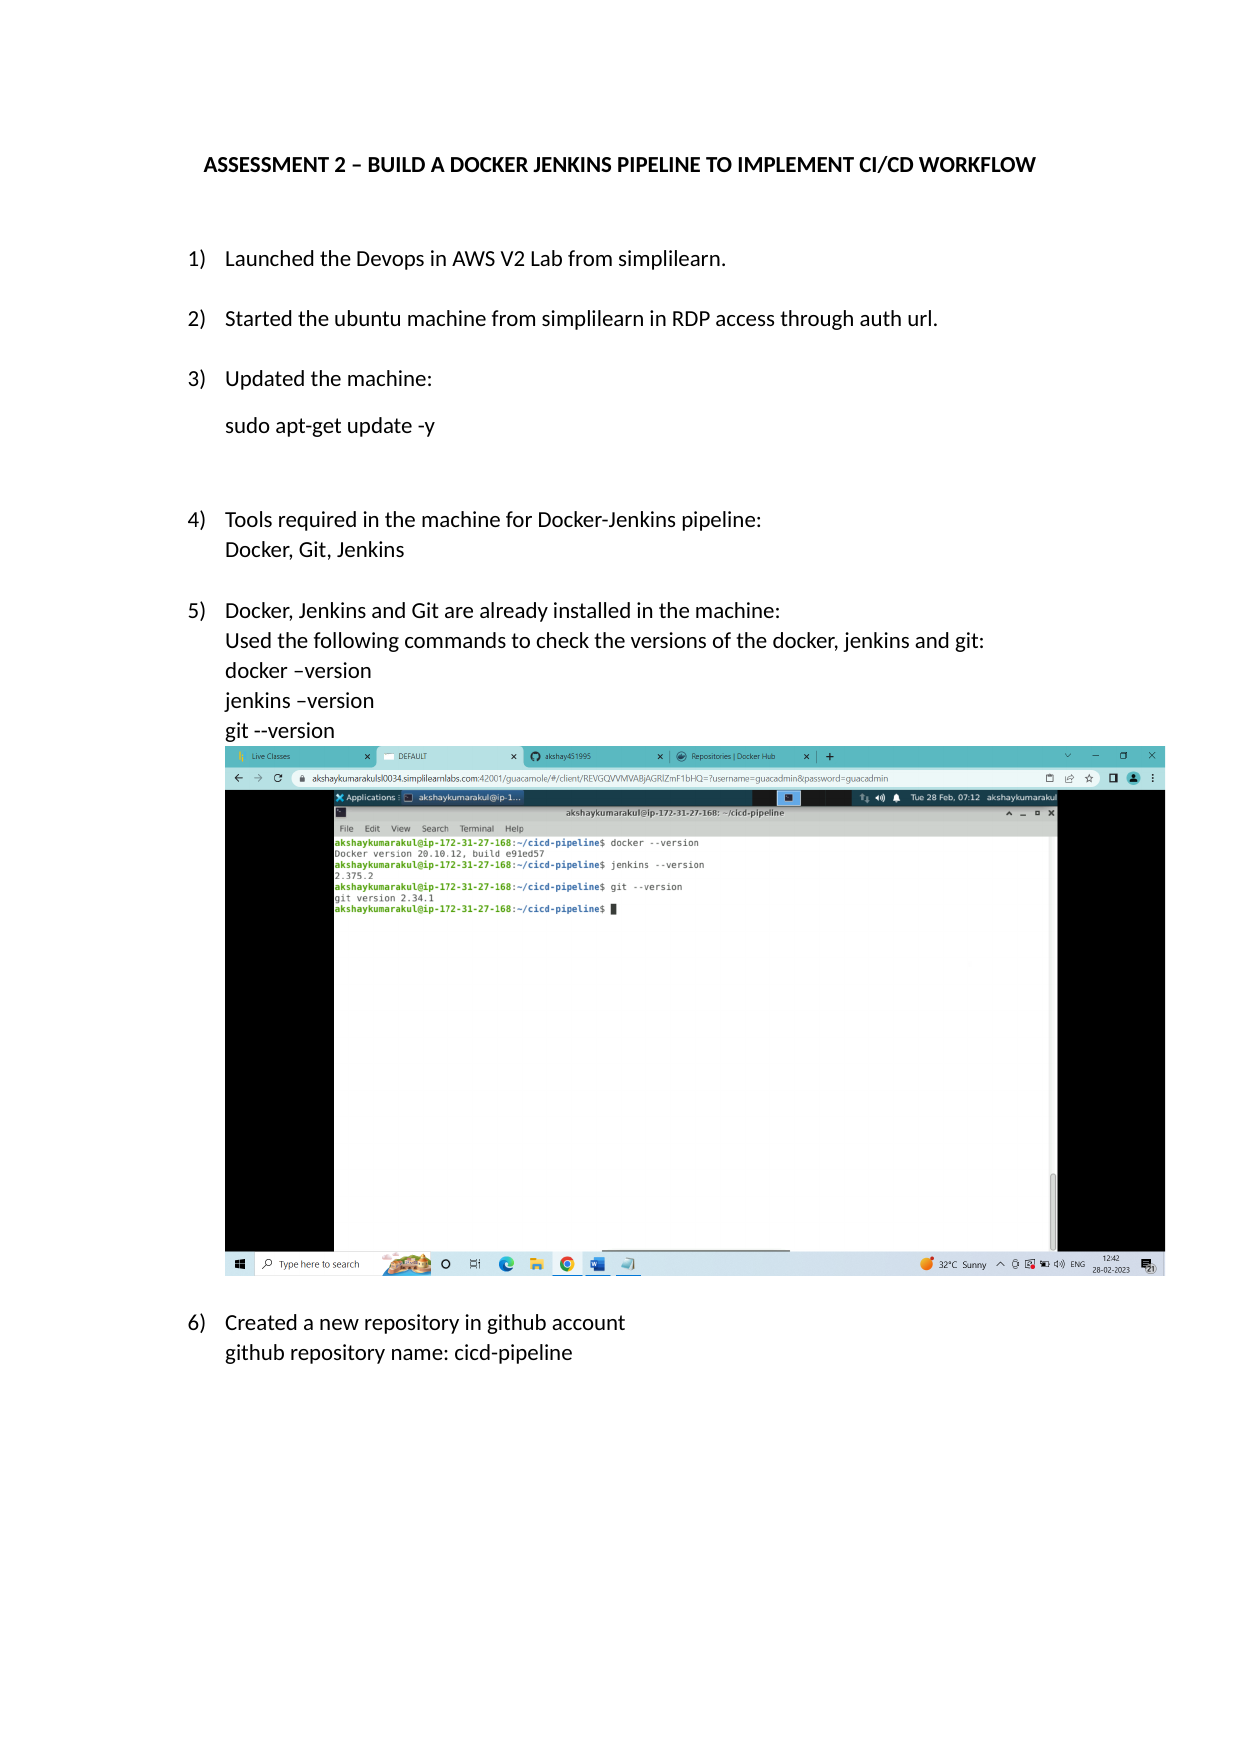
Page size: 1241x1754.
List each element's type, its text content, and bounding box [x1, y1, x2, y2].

list docker –version [225, 656, 1090, 684]
list github repository name: cicd-pipeline [225, 1338, 1090, 1366]
list Started the ubuntu machine from simplilearn in RDP access through auth url. [187, 304, 1090, 332]
list Tools required in the machine for Docker-Jenkins pipeline: [187, 505, 1090, 533]
list git --version [225, 717, 1090, 745]
list Used the following commands to check the versions of the docker, jenkins and git: [225, 626, 1090, 654]
list Updated the machine: [187, 364, 1090, 393]
picture [225, 746, 1166, 1276]
list Created a new repository in github account [187, 1308, 1090, 1336]
list jenkins –version [225, 686, 1090, 714]
text ASSESSMENT 2 – BUILD A DOCKER JENKINS PIPELINE TO IMPLEMENT CI/CD WORKFLOW [150, 150, 1090, 178]
list Docker, Git, Jenkins [225, 535, 1090, 563]
list Launched the Devops in AWS V2 Lab from simplilearn. [187, 244, 1090, 272]
list Docker, Jenkins and Git are already installed in the machine: [187, 596, 1090, 624]
text sudo apt-get update -y [225, 411, 1090, 439]
